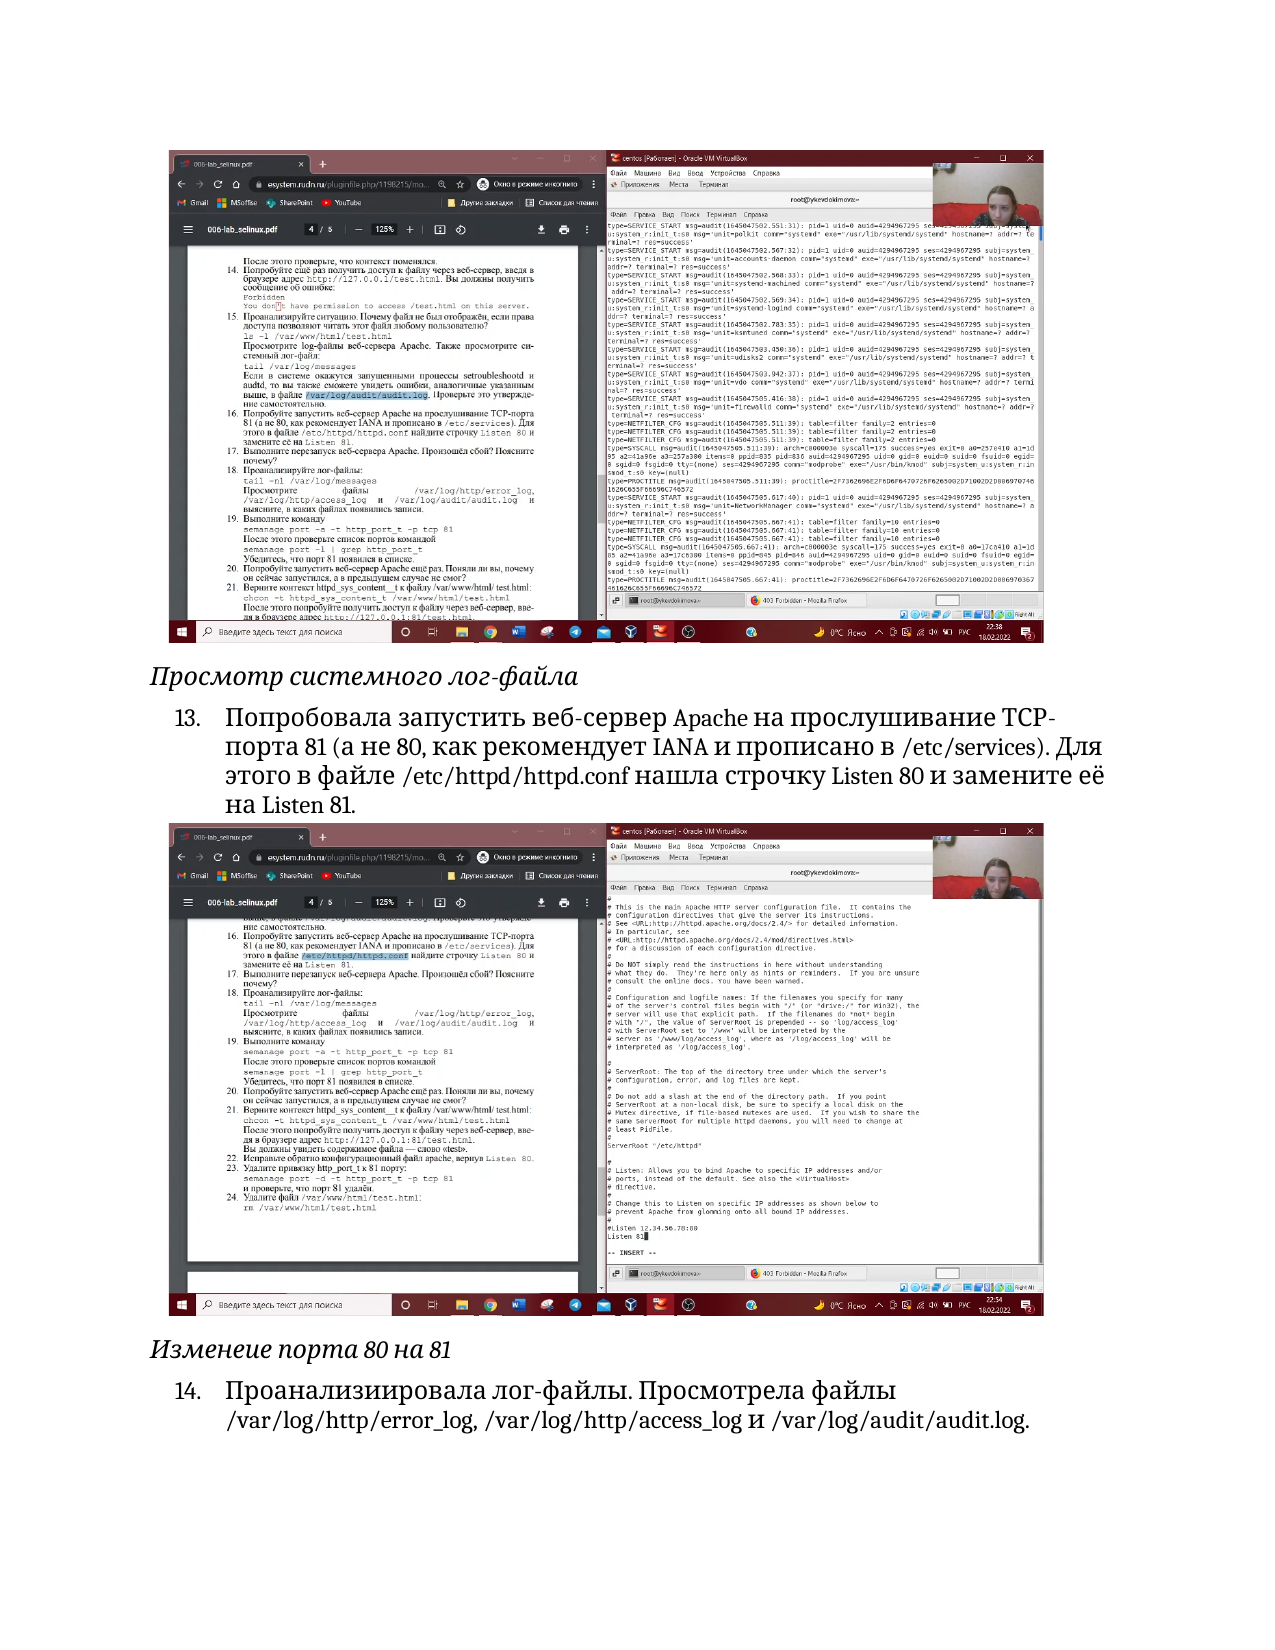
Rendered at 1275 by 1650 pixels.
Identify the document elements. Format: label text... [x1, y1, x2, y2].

list Проанализиировала лог-файлы. Просмотрела файлы /var/log/http/error_log, /var/log/http/access_log и /var/log/audit/audit.log. [175, 1377, 1125, 1435]
picture [168, 823, 1044, 1316]
text Просмотр системного лог-файла [150, 663, 1125, 692]
picture [168, 150, 1044, 643]
list Попробовала запустить веб-сервер Apache на прослушивание ТСР-порта 81 (а не 80, как рекомендует IANA и прописано в /etc/services). Для этого в файле /etc/httpd/httpd.conf нашла строчку Listen 80 и замените её на Listen 81. [175, 704, 1125, 819]
text Изменеие порта 80 на 81 [150, 1336, 1125, 1365]
